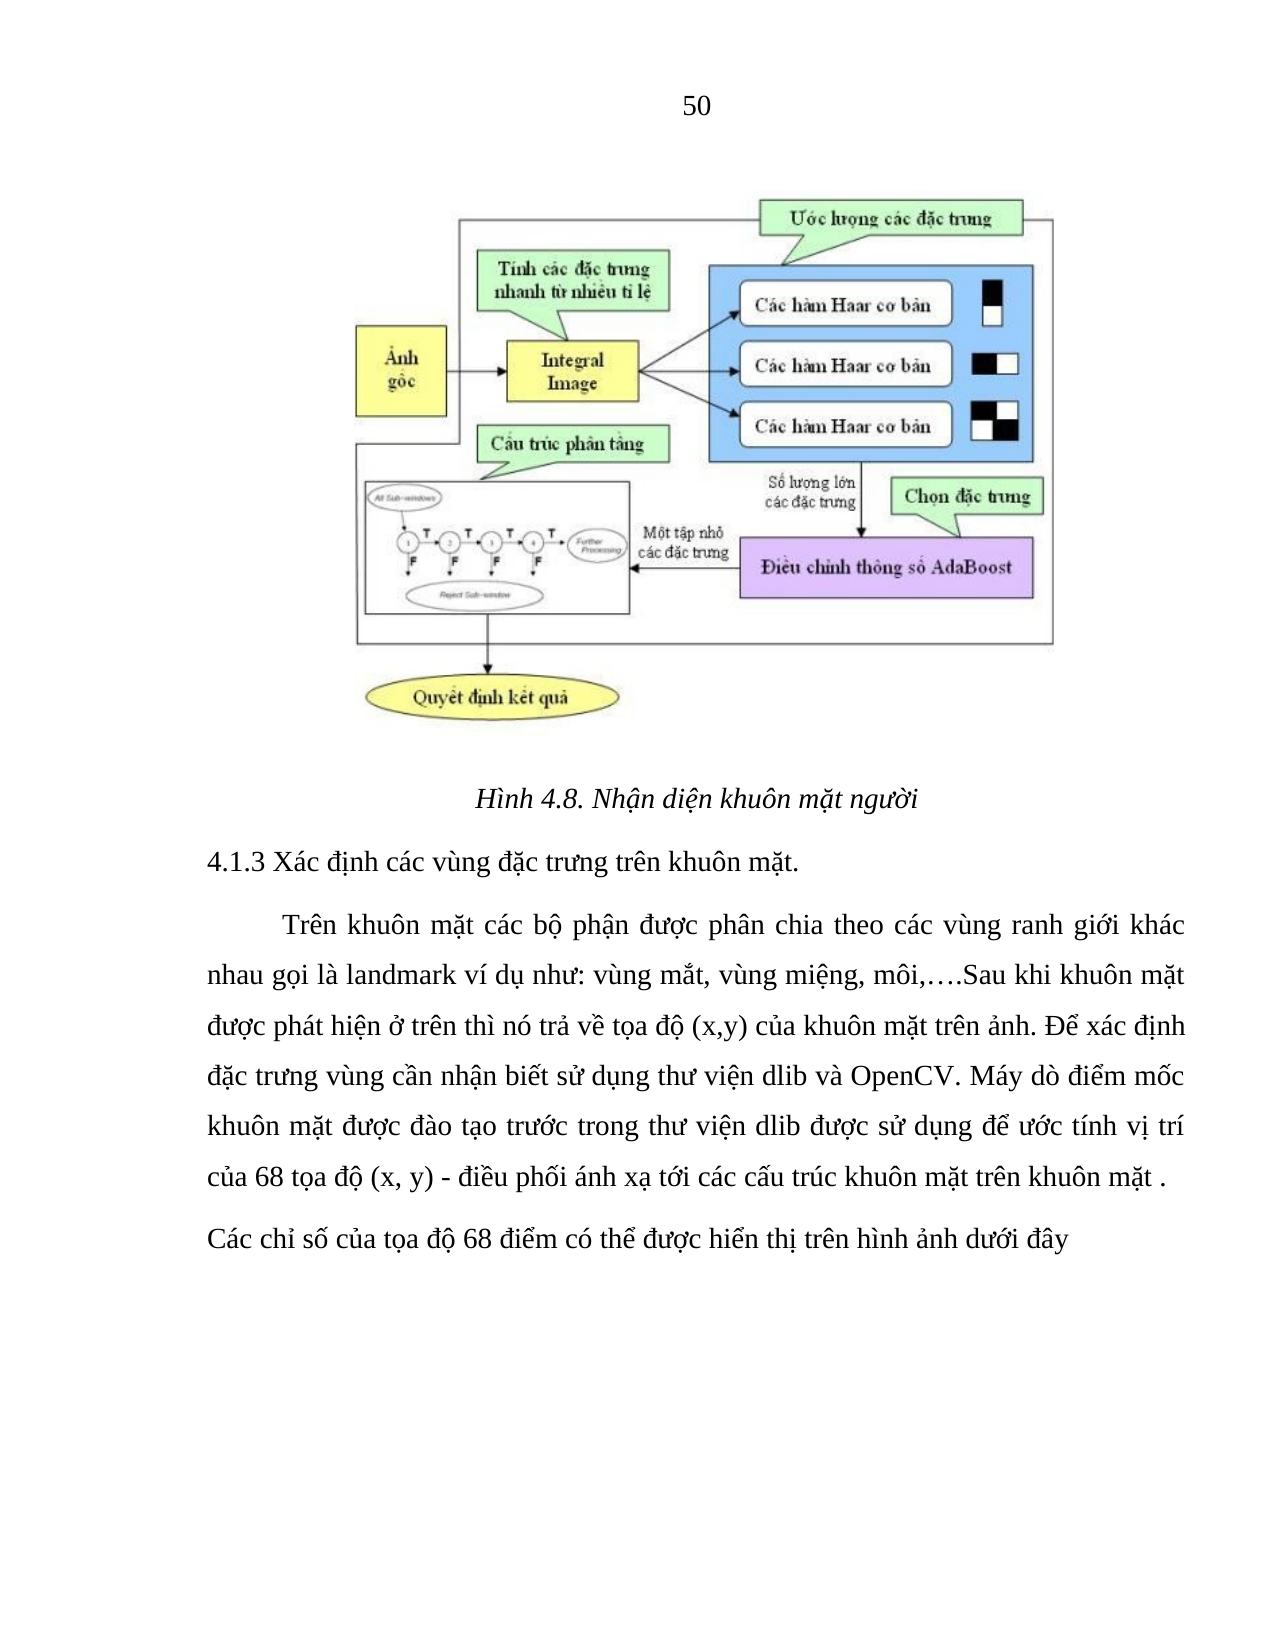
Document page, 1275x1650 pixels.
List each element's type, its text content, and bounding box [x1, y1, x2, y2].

picture [353, 190, 1054, 736]
text Các chỉ số của tọa độ 68 điểm có thể được hiển thị trên hình ảnh dưới đây [207, 1221, 1186, 1255]
text Trên khuôn mặt các bộ phận được phân chia theo các vùng ranh giới khác nhau gọi là landmark ví dụ như: vùng mắt, vùng miệng, môi,….Sau khi khuôn mặt được phát hiện ở trên thì nó trả về tọa độ (x,y) của khuôn mặt trên ảnh. Để xác định đặc trưng vùng cần nhận biết sử dụng thư viện dlib và OpenCV. Máy dò điểm mốc khuôn mặt được đào tạo trước trong thư viện dlib được sử dụng để ước tính vị trí của 68 tọa độ (x, y) - điều phối ánh xạ tới các cấu trúc khuôn mặt trên khuôn mặt . [207, 907, 1186, 1192]
text 4.1.3 Xác định các vùng đặc trưng trên khuôn mặt. [207, 844, 1186, 878]
